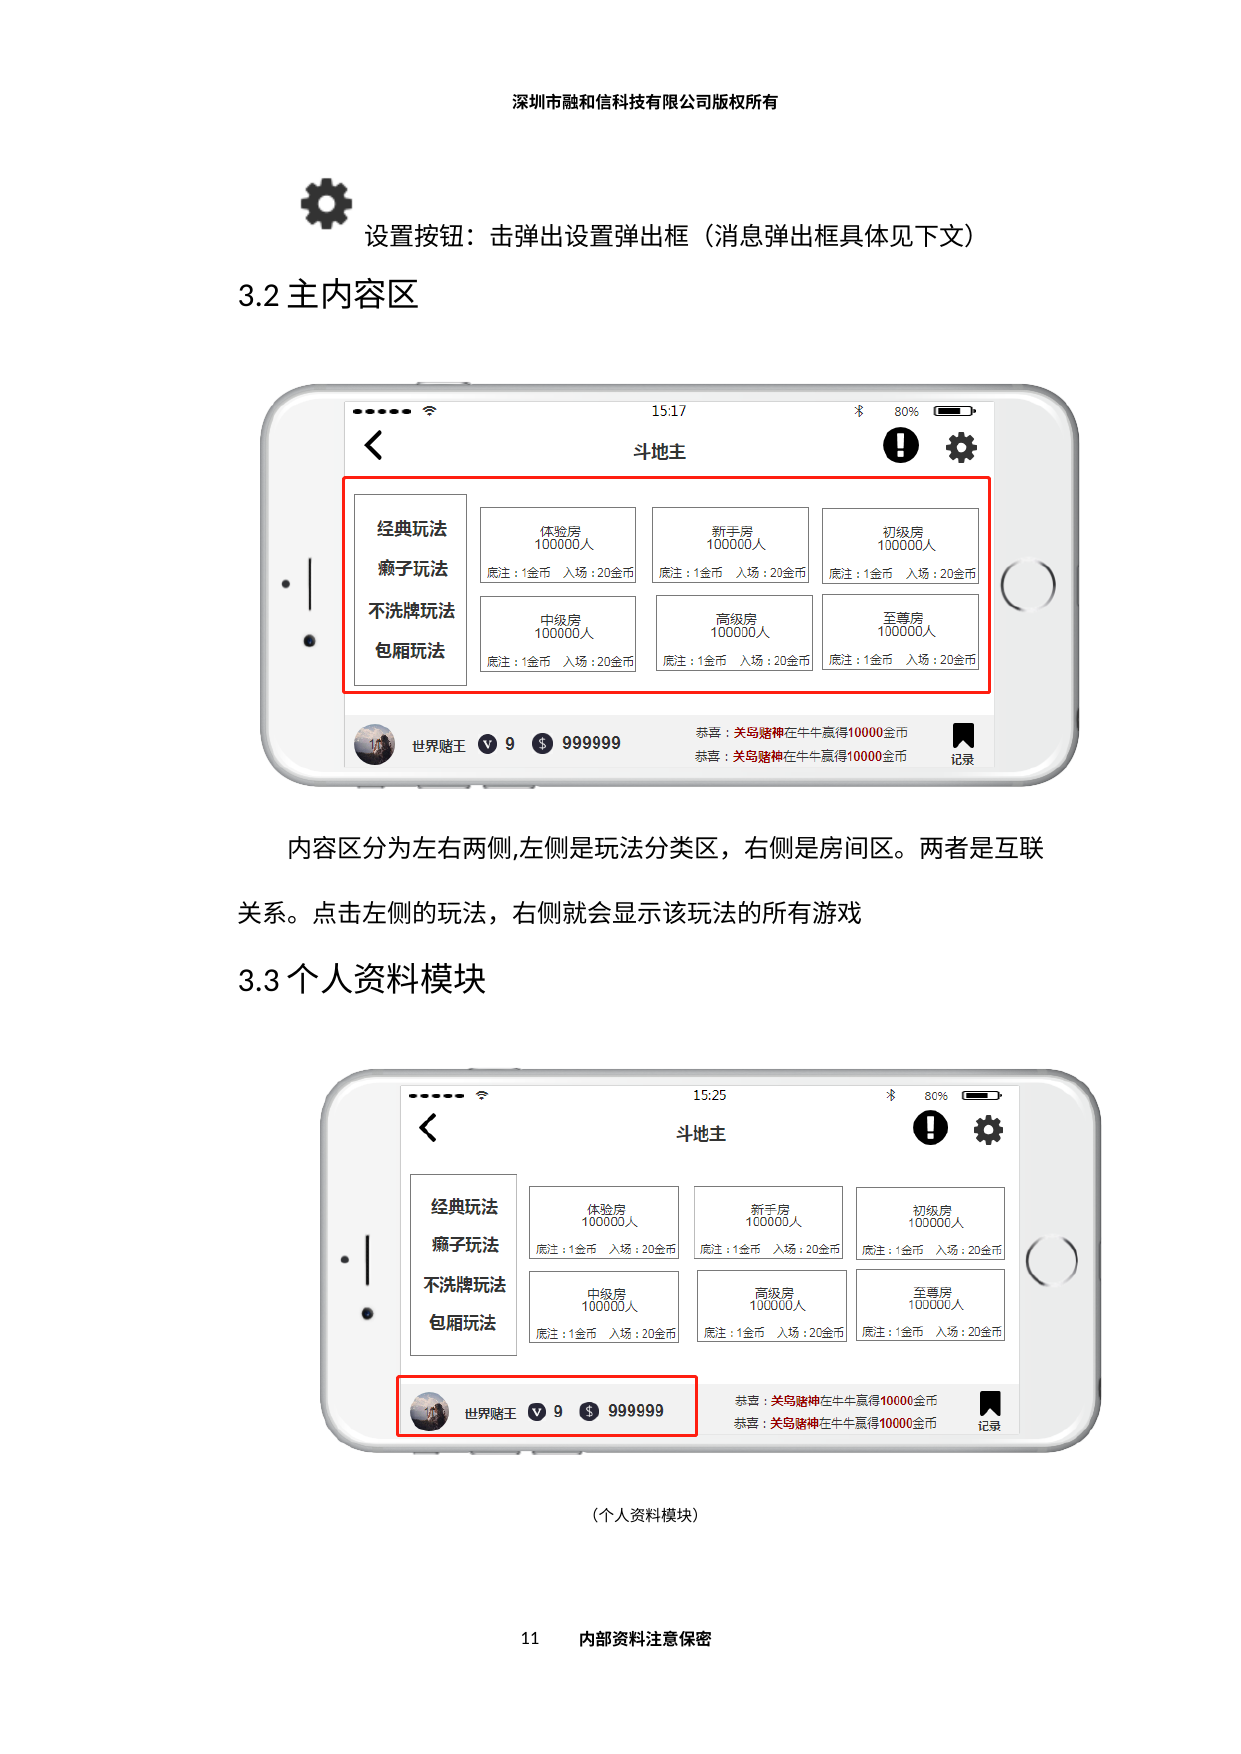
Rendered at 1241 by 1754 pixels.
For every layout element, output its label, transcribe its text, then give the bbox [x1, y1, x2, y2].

subtitle 3.2主内容区 [237, 259, 1053, 324]
text 设置按钮：击弹出设置弹出框（消息弹出框具体见下文） [237, 162, 1053, 259]
subtitle 3.3个人资料模块 [237, 944, 1053, 1009]
picture [237, 366, 1103, 808]
picture [287, 1043, 1153, 1494]
text （个人资料模块） [237, 1499, 1053, 1531]
picture [287, 162, 364, 239]
text 内容区分为左右两侧,左侧是玩法分类区，右侧是房间区。两者是互联关系。点击左侧的玩法，右侧就会显示该玩法的所有游戏 [237, 814, 1053, 944]
